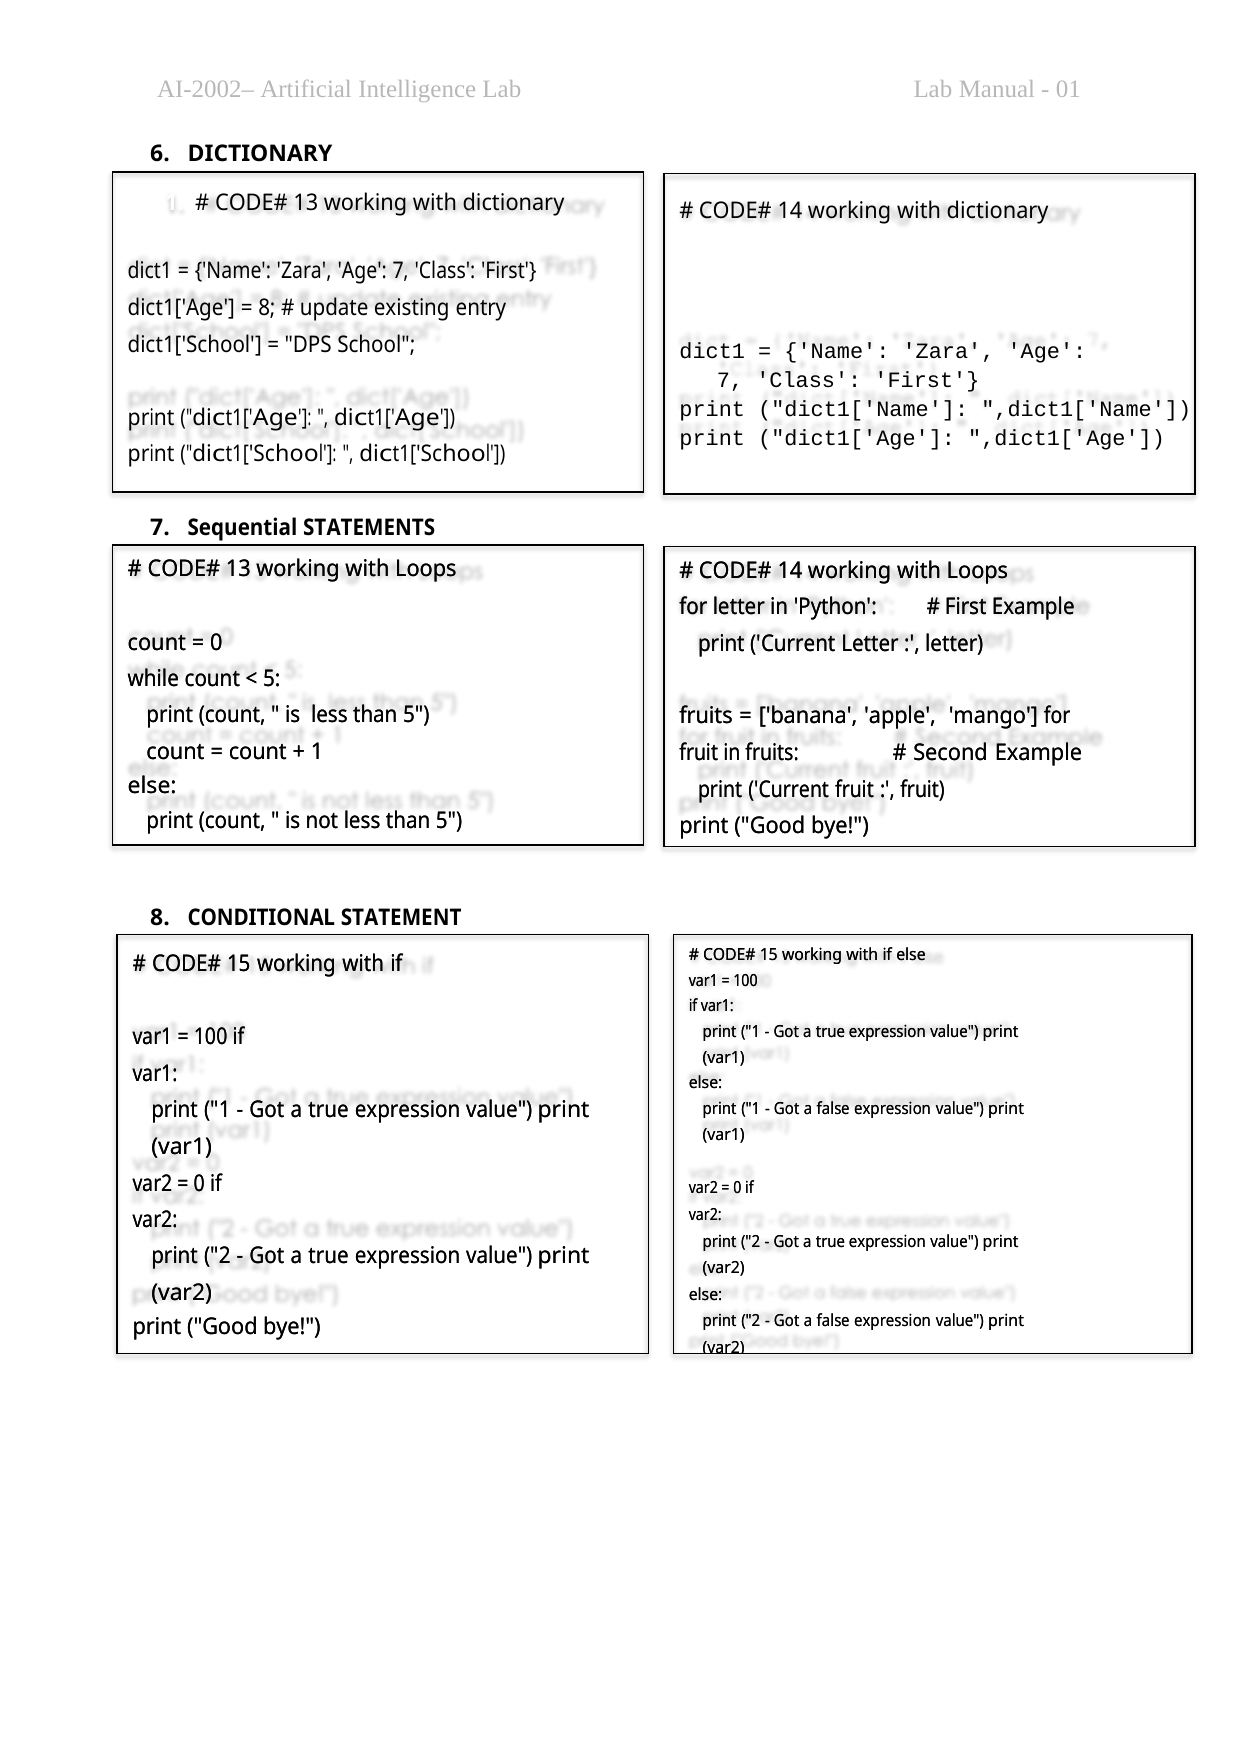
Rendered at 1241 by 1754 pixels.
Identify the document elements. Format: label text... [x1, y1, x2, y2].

picture [110, 931, 654, 1363]
picture [657, 543, 1201, 856]
list DICTIONARY [150, 137, 1217, 168]
list Sequential STATEMENTS [150, 511, 1217, 542]
list CONDITIONAL STATEMENT [150, 900, 1217, 932]
picture [106, 542, 650, 855]
picture [657, 171, 1201, 504]
picture [667, 931, 1198, 1363]
picture [104, 167, 653, 503]
